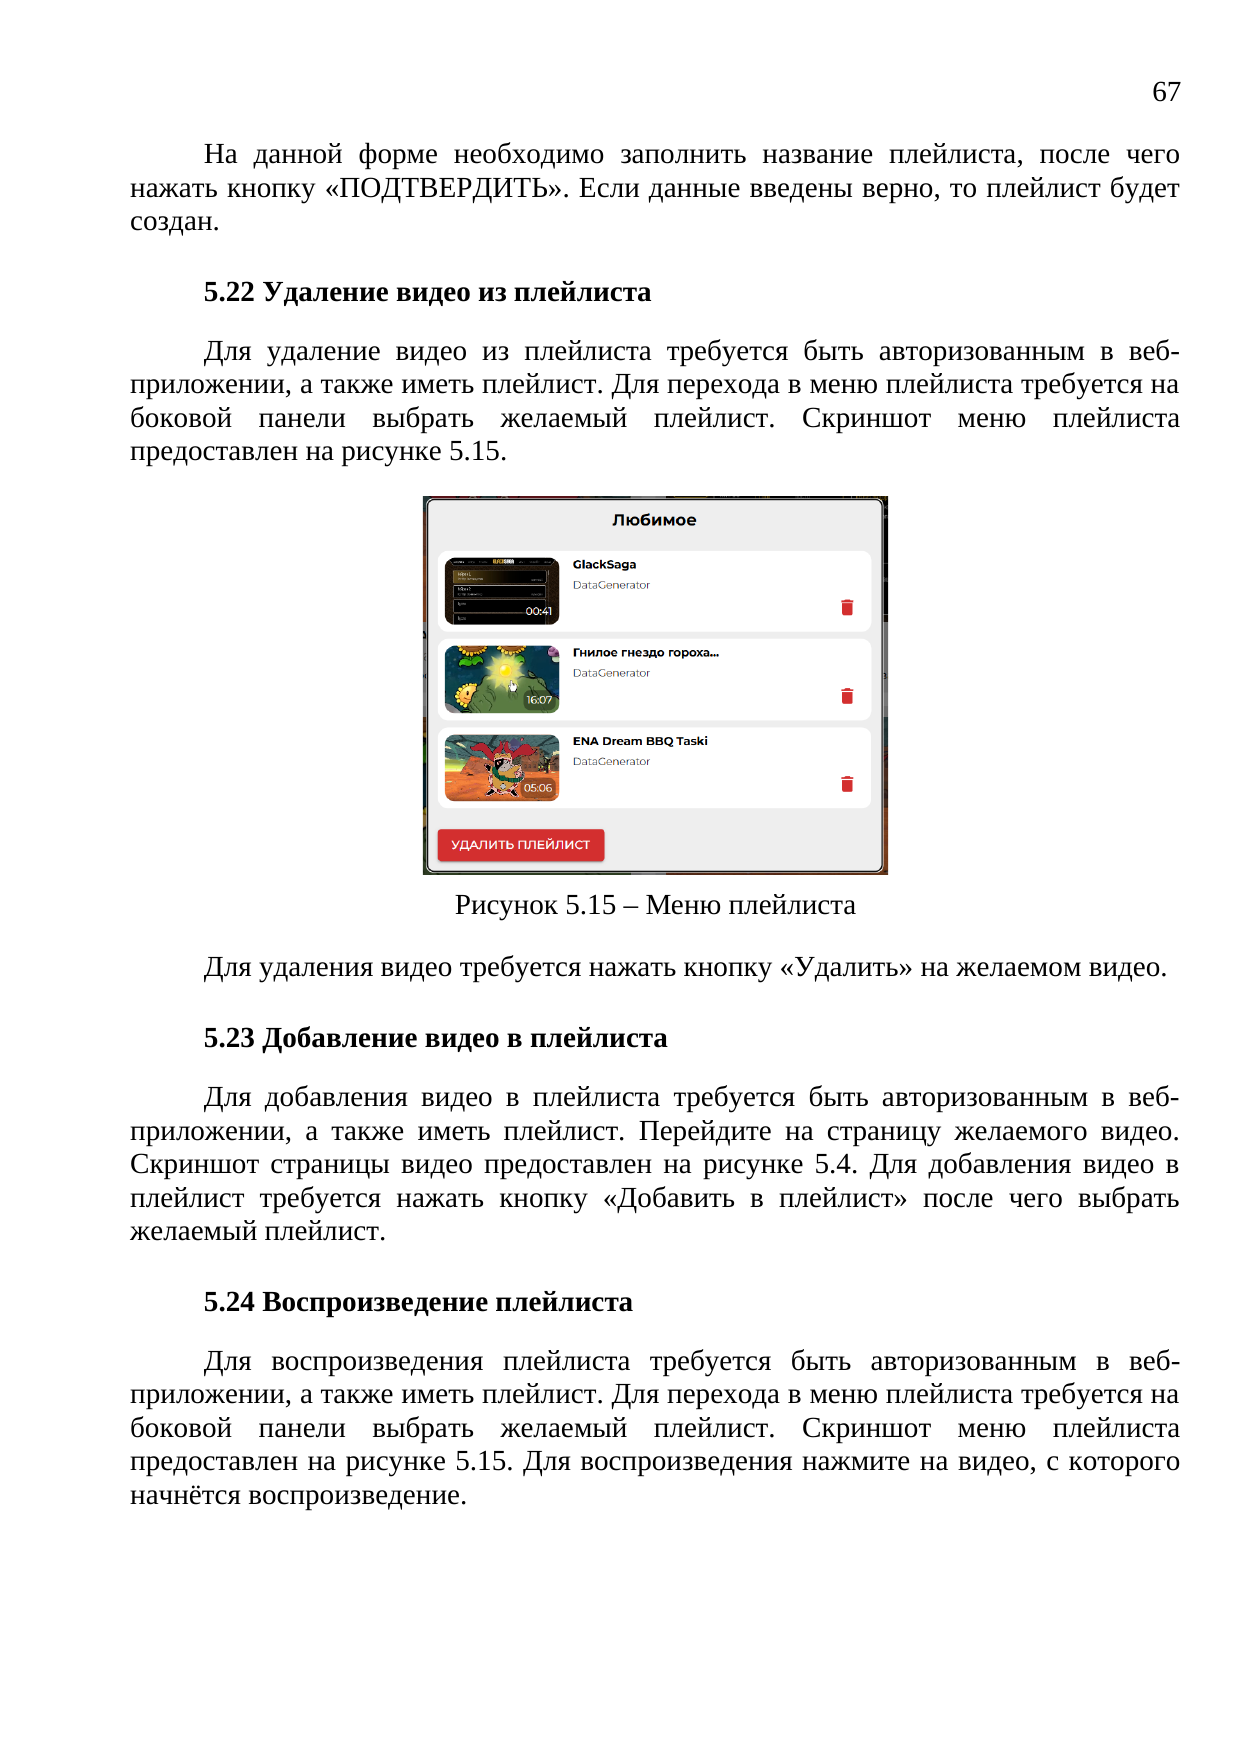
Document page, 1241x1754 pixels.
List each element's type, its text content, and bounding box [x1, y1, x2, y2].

text На данной форме необходимо заполнить название плейлиста, после чего нажать кнопку «ПОДТВЕРДИТЬ». Если данные введены верно, то плейлист будет создан. [130, 136, 1181, 237]
picture [422, 496, 889, 875]
text Для добавления видео в плейлиста требуется быть авторизованным в веб-приложении, а также иметь плейлист. Перейдите на страницу желаемого видео. Скриншот страницы видео предоставлен на рисунке 5.4. Для добавления видео в плейлист требуется нажать кнопку «Добавить в плейлист» после чего выбрать желаемый плейлист. [130, 1079, 1181, 1247]
text Для удаления видео требуется нажать кнопку «Удалить» на желаемом видео. [130, 949, 1181, 983]
text Для воспроизведения плейлиста требуется быть авторизованным в веб-приложении, а также иметь плейлист. Для перехода в меню плейлиста требуется на боковой панели выбрать желаемый плейлист. Скриншот меню плейлиста предоставлен на рисунке 5.15. Для воспроизведения нажмите на видео, с которого начнётся воспроизведение. [130, 1343, 1181, 1511]
text Для удаление видео из плейлиста требуется быть авторизованным в веб-приложении, а также иметь плейлист. Для перехода в меню плейлиста требуется на боковой панели выбрать желаемый плейлист. Скриншот меню плейлиста предоставлен на рисунке 5.15. [130, 333, 1181, 467]
text Удаление видео из плейлиста [204, 274, 1181, 308]
text Воспроизведение плейлиста [204, 1284, 1181, 1318]
text Рисунок 5.15 – Меню плейлиста [130, 887, 1181, 920]
text Добавление видео в плейлиста [204, 1021, 1181, 1054]
